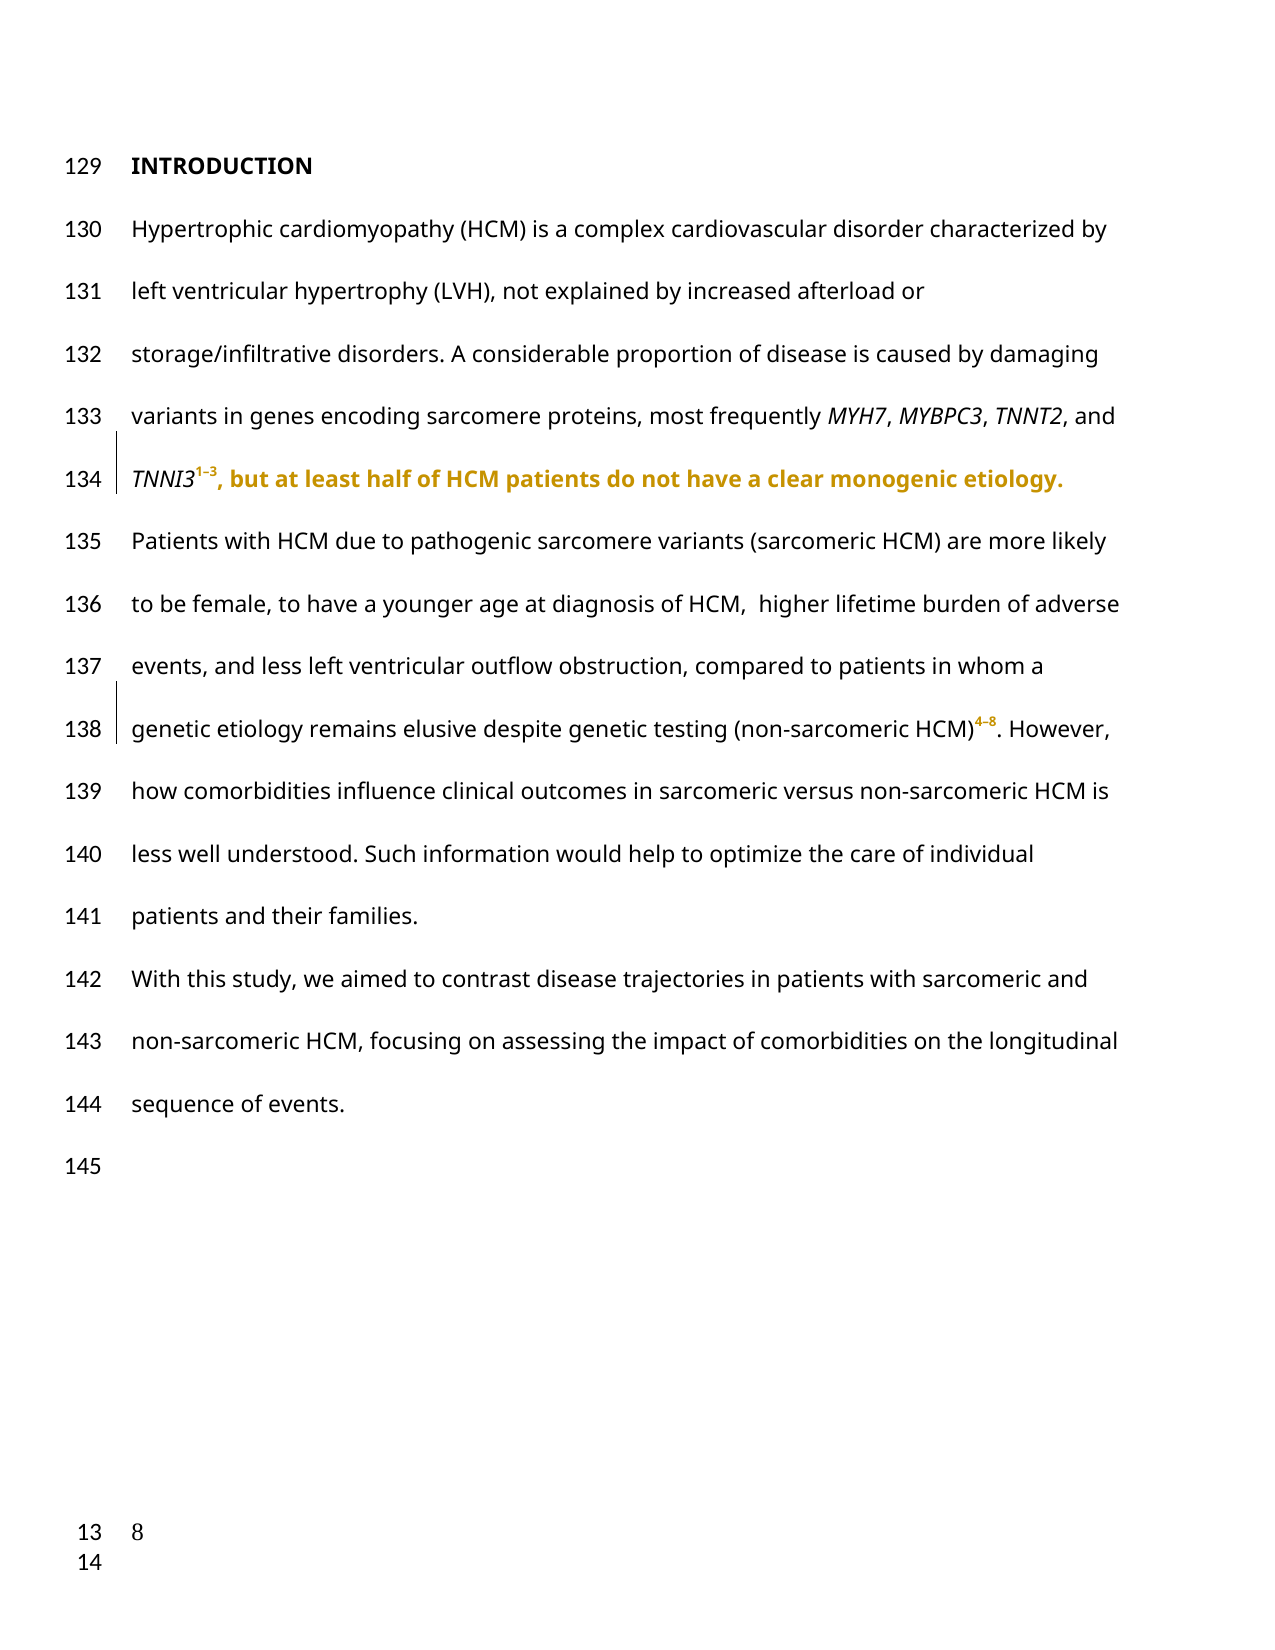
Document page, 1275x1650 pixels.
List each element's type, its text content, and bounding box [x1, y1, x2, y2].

text With this study, we aimed to contrast disease trajectories in patients with sarcomeric and non-sarcomeric HCM, focusing on assessing the impact of comorbidities on the longitudinal sequence of events. [131, 962, 1125, 1119]
text Hypertrophic cardiomyopathy (HCM) is a complex cardiovascular disorder characterized by left ventricular hypertrophy (LVH), not explained by increased afterload or storage/infiltrative disorders. A considerable proportion of disease is caused by damaging variants in genes encoding sarcomere proteins, most frequently MYH7, MYBPC3, TNNT2, and TNNI31–3, but at least half of HCM patients do not have a clear monogenic etiology. Patients with HCM due to pathogenic sarcomere variants (sarcomeric HCM) are more likely to be female, to have a younger age at diagnosis of HCM, higher lifetime burden of adverse events, and less left ventricular outflow obstruction, compared to patients in whom a genetic etiology remains elusive despite genetic testing (non-sarcomeric HCM)4–8. However, how comorbidities influence clinical outcomes in sarcomeric versus non-sarcomeric HCM is less well understood. Such information would help to optimize the care of individual patients and their families. [131, 212, 1125, 931]
text INTRODUCTION [131, 150, 1125, 181]
